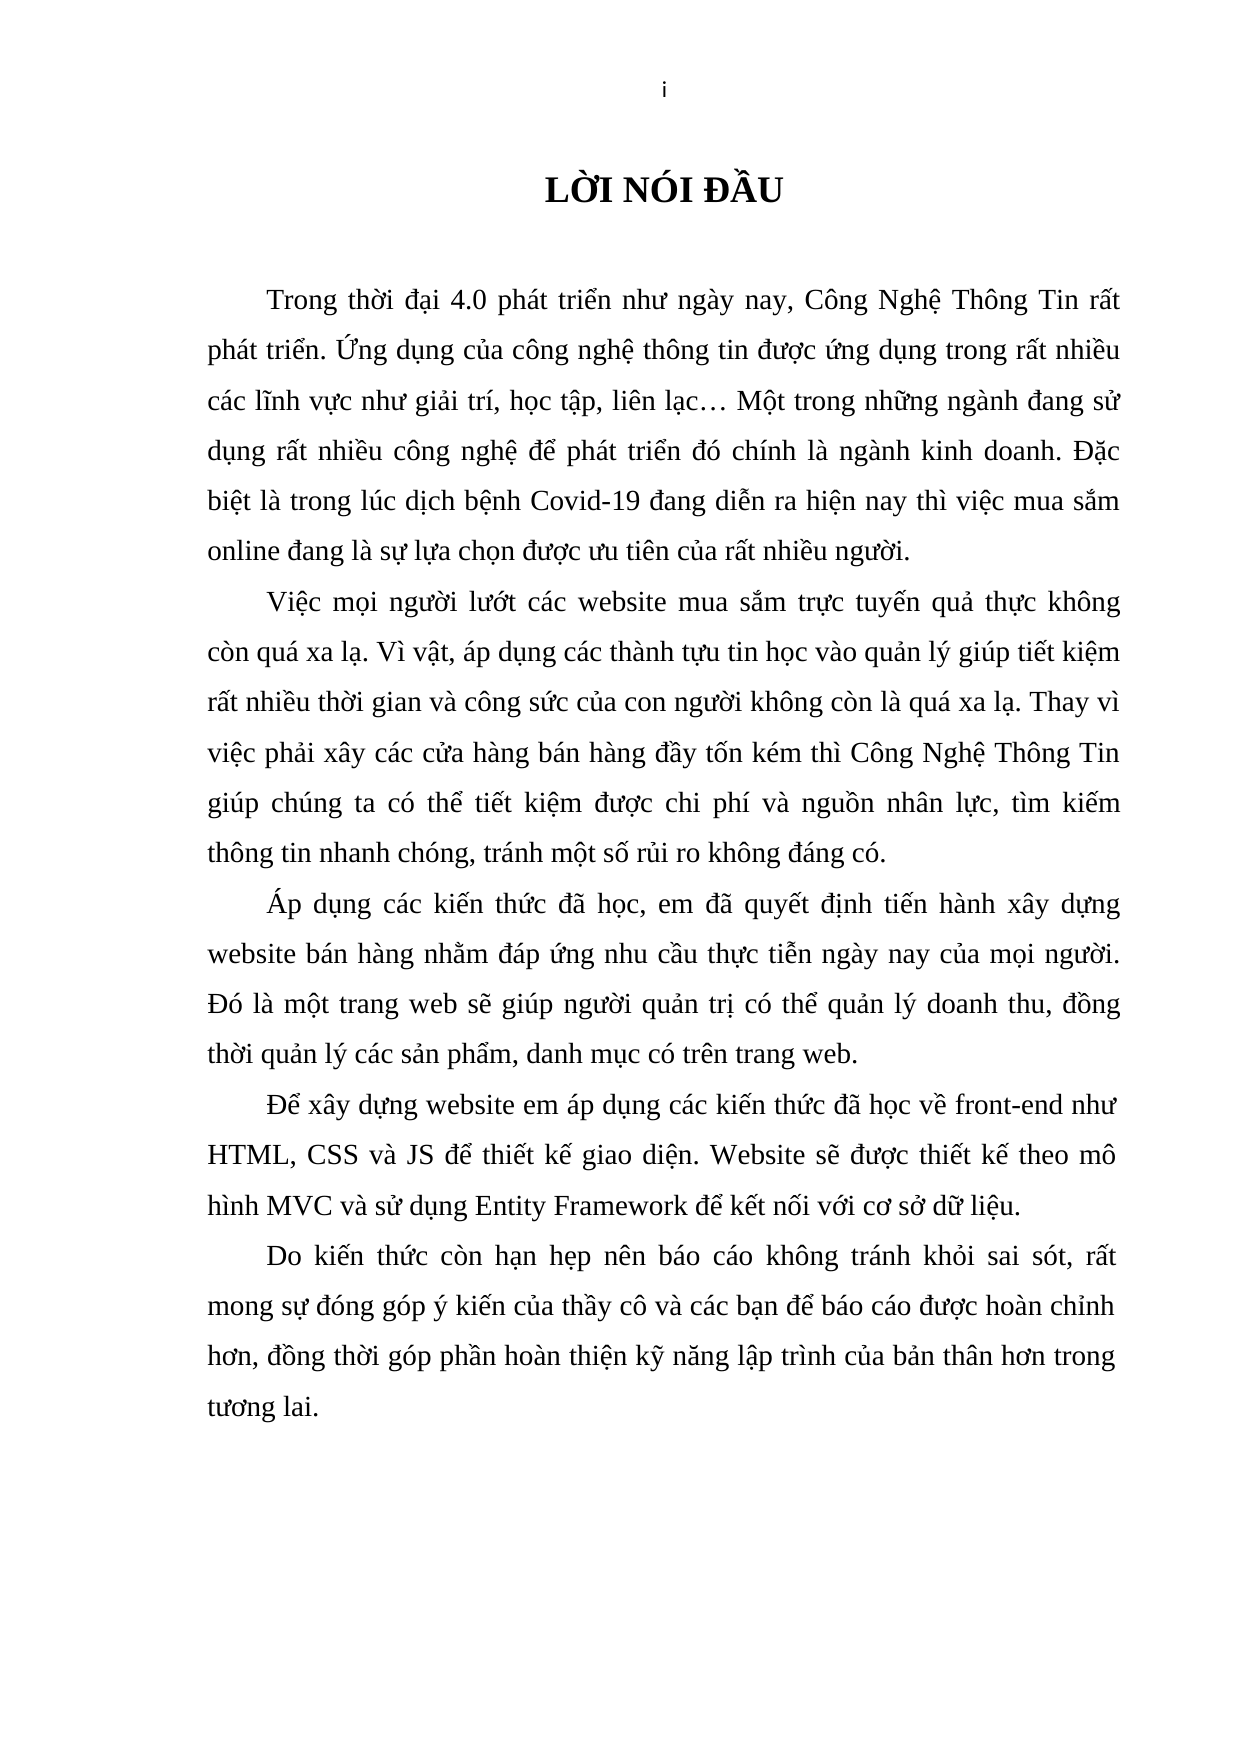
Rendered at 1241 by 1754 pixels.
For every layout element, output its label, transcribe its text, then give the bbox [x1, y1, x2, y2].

text Trong thời đại 4.0 phát triển như ngày nay, Công Nghệ Thông Tin rất phát triển. Ứng dụng của công nghệ thông tin được ứng dụng trong rất nhiều các lĩnh vực như giải trí, học tập, liên lạc… Một trong những ngành đang sử dụng rất nhiều công nghệ để phát triển đó chính là ngành kinh doanh. Đặc biệt là trong lúc dịch bệnh Covid-19 đang diễn ra hiện nay thì việc mua sắm online đang là sự lựa chọn được ưu tiên của rất nhiều người. [207, 282, 1122, 567]
text Việc mọi người lướt các website mua sắm trực tuyến quả thực không còn quá xa lạ. Vì vật, áp dụng các thành tựu tin học vào quản lý giúp tiết kiệm rất nhiều thời gian và công sức của con người không còn là quá xa lạ. Thay vì việc phải xây các cửa hàng bán hàng đầy tốn kém thì Công Nghệ Thông Tin giúp chúng ta có thể tiết kiệm được chi phí và nguồn nhân lực, tìm kiếm thông tin nhanh chóng, tránh một số rủi ro không đáng có. [207, 584, 1122, 869]
subtitle LỜI NÓI ĐẦU [207, 167, 1122, 210]
text Để xây dựng website em áp dụng các kiến thức đã học về front-end như HTML, CSS và JS để thiết kế giao diện. Website sẽ được thiết kế theo mô hình MVC và sử dụng Entity Framework để kết nối với cơ sở dữ liệu. [207, 1087, 1117, 1221]
text Áp dụng các kiến thức đã học, em đã quyết định tiến hành xây dựng website bán hàng nhằm đáp ứng nhu cầu thực tiễn ngày nay của mọi người. Đó là một trang web sẽ giúp người quản trị có thể quản lý doanh thu, đồng thời quản lý các sản phẩm, danh mục có trên trang web. [207, 886, 1122, 1070]
text Do kiến thức còn hạn hẹp nên báo cáo không tránh khỏi sai sót, rất mong sự đóng góp ý kiến của thầy cô và các bạn để báo cáo được hoàn chỉnh hơn, đồng thời góp phần hoàn thiện kỹ năng lập trình của bản thân hơn trong tương lai. [207, 1238, 1117, 1422]
